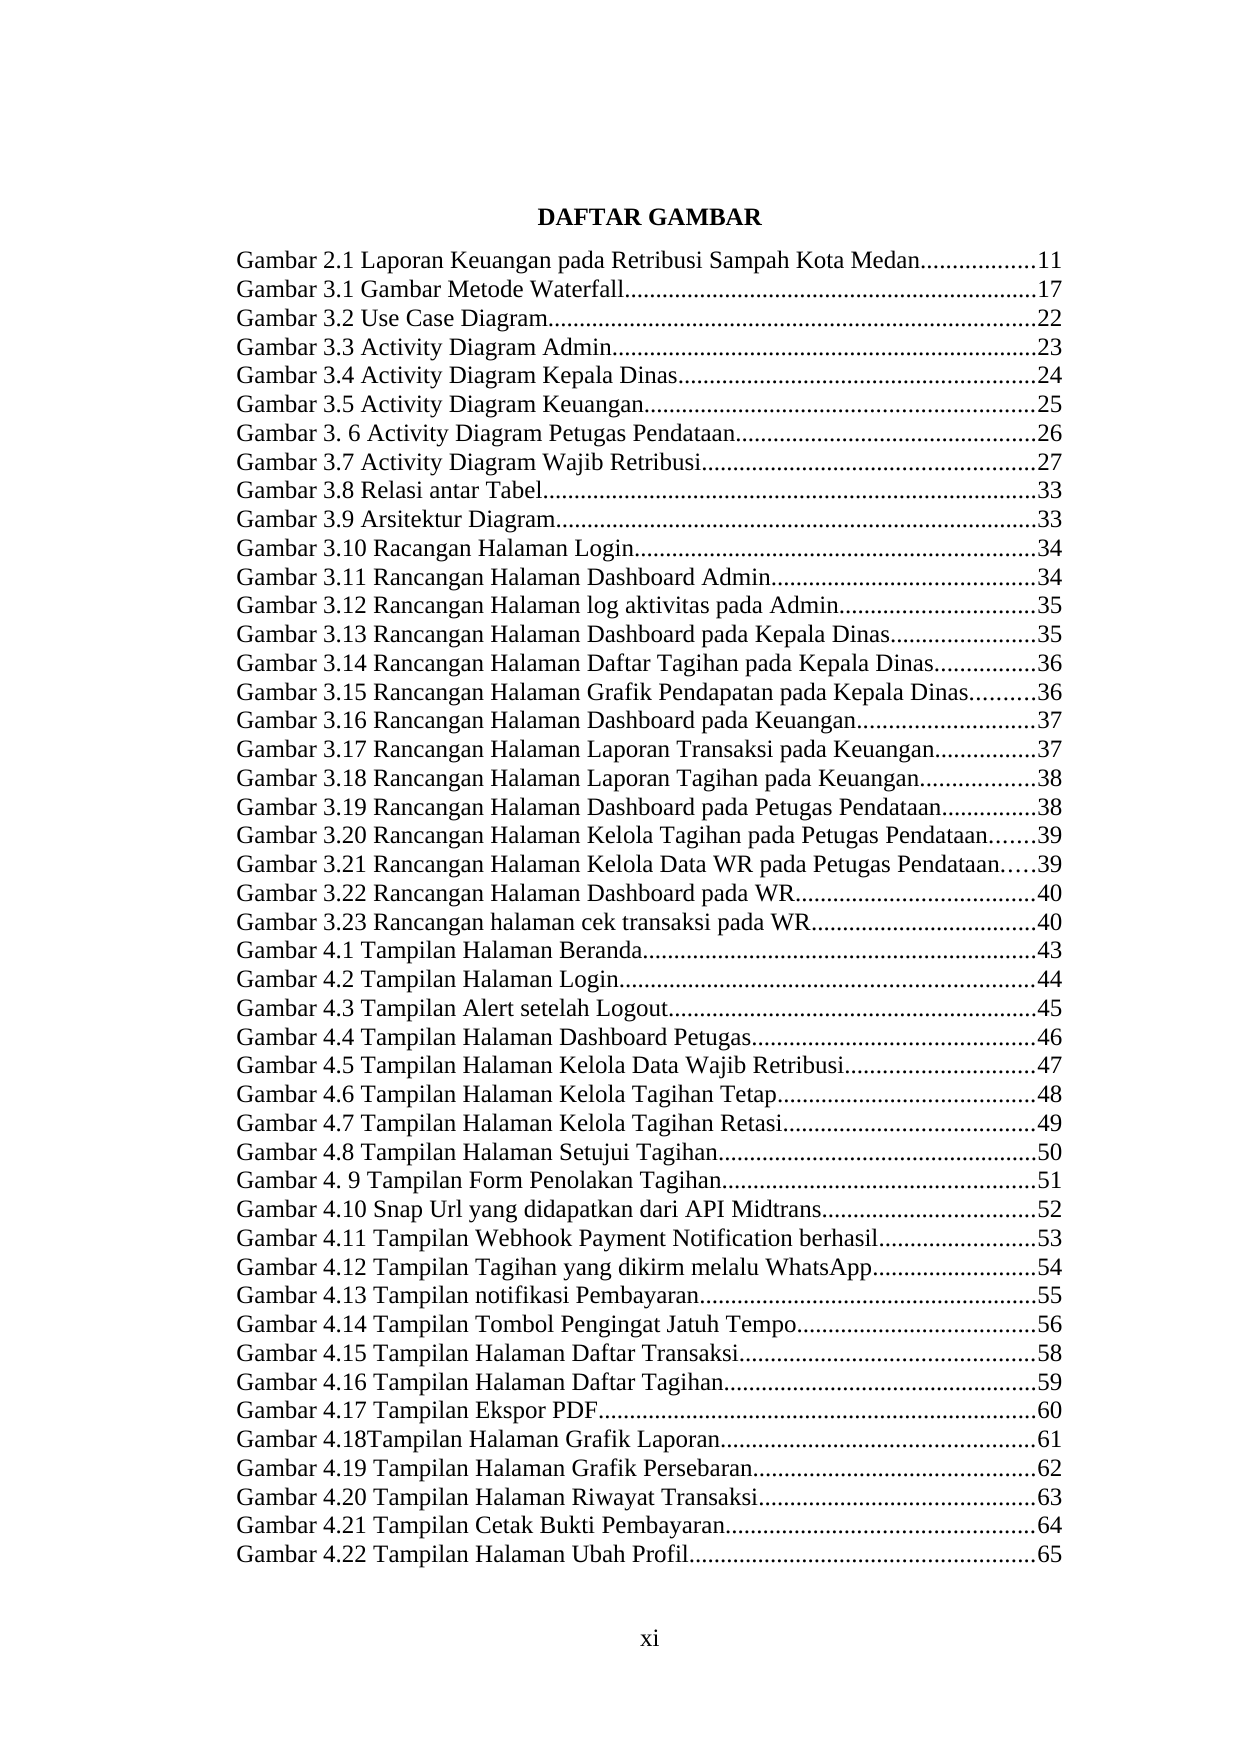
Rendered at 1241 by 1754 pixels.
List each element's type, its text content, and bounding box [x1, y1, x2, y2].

text Gambar 4.8 Tampilan Halaman Setujui Tagihan 50 [236, 1137, 1063, 1165]
text Gambar 3.12 Rancangan Halaman log aktivitas pada Admin 35 [236, 590, 1063, 619]
text Gambar 4.16 Tampilan Halaman Daftar Tagihan 59 [236, 1367, 1063, 1395]
text Gambar 3.21 Rancangan Halaman Kelola Data WR pada Petugas Pendataan 39 [236, 849, 1063, 878]
subtitle DAFTAR GAMBAR [236, 202, 1063, 231]
text Gambar 4.14 Tampilan Tombol Pengingat Jatuh Tempo 56 [236, 1309, 1063, 1338]
text Gambar 4.20 Tampilan Halaman Riwayat Transaksi 63 [236, 1482, 1063, 1510]
text Gambar 3.7 Activity Diagram Wajib Retribusi 27 [236, 447, 1063, 475]
text Gambar 3.9 Arsitektur Diagram 33 [236, 504, 1063, 533]
text Gambar 4.13 Tampilan notifikasi Pembayaran 55 [236, 1280, 1063, 1309]
text Gambar 4.3 Tampilan Alert setelah Logout 45 [236, 993, 1063, 1022]
text Gambar 3.23 Rancangan halaman cek transaksi pada WR 40 [236, 907, 1063, 935]
text Gambar 3.19 Rancangan Halaman Dashboard pada Petugas Pendataan 38 [236, 792, 1063, 820]
text Gambar 3.11 Rancangan Halaman Dashboard Admin 34 [236, 562, 1063, 590]
text Gambar 4.17 Tampilan Ekspor PDF 60 [236, 1395, 1063, 1424]
text Gambar 4.2 Tampilan Halaman Login 44 [236, 964, 1063, 993]
text Gambar 3.8 Relasi antar Tabel 33 [236, 475, 1063, 504]
text Gambar 4. 9 Tampilan Form Penolakan Tagihan 51 [236, 1165, 1063, 1194]
text Gambar 3.1 Gambar Metode Waterfall 17 [236, 274, 1063, 303]
text Gambar 4.11 Tampilan Webhook Payment Notification berhasil 53 [236, 1223, 1063, 1252]
text Gambar 4.19 Tampilan Halaman Grafik Persebaran 62 [236, 1453, 1063, 1482]
text Gambar 3.3 Activity Diagram Admin 23 [236, 332, 1063, 360]
text Gambar 3.2 Use Case Diagram 22 [236, 303, 1063, 332]
text Gambar 4.12 Tampilan Tagihan yang dikirm melalu WhatsApp 54 [236, 1252, 1063, 1280]
text Gambar 3.16 Rancangan Halaman Dashboard pada Keuangan 37 [236, 705, 1063, 734]
text Gambar 3.17 Rancangan Halaman Laporan Transaksi pada Keuangan 37 [236, 734, 1063, 763]
text Gambar 4.5 Tampilan Halaman Kelola Data Wajib Retribusi 47 [236, 1050, 1063, 1079]
text Gambar 4.22 Tampilan Halaman Ubah Profil 65 [236, 1539, 1063, 1568]
text Gambar 3. 6 Activity Diagram Petugas Pendataan 26 [236, 418, 1063, 447]
text Gambar 4.15 Tampilan Halaman Daftar Transaksi 58 [236, 1338, 1063, 1367]
text Gambar 3.4 Activity Diagram Kepala Dinas 24 [236, 360, 1063, 389]
text Gambar 3.22 Rancangan Halaman Dashboard pada WR 40 [236, 878, 1063, 907]
text Gambar 3.10 Racangan Halaman Login 34 [236, 533, 1063, 562]
text Gambar 4.1 Tampilan Halaman Beranda 43 [236, 935, 1063, 964]
text Gambar 4.7 Tampilan Halaman Kelola Tagihan Retasi 49 [236, 1108, 1063, 1137]
text Gambar 3.5 Activity Diagram Keuangan 25 [236, 389, 1063, 418]
text Gambar 4.18Tampilan Halaman Grafik Laporan 61 [236, 1424, 1063, 1453]
text Gambar 3.15 Rancangan Halaman Grafik Pendapatan pada Kepala Dinas 36 [236, 677, 1063, 705]
text Gambar 3.20 Rancangan Halaman Kelola Tagihan pada Petugas Pendataan 39 [236, 820, 1063, 849]
text Gambar 3.14 Rancangan Halaman Daftar Tagihan pada Kepala Dinas 36 [236, 648, 1063, 677]
text Gambar 4.21 Tampilan Cetak Bukti Pembayaran 64 [236, 1510, 1063, 1539]
text Gambar 3.18 Rancangan Halaman Laporan Tagihan pada Keuangan 38 [236, 763, 1063, 792]
text Gambar 4.4 Tampilan Halaman Dashboard Petugas 46 [236, 1022, 1063, 1050]
text Gambar 3.13 Rancangan Halaman Dashboard pada Kepala Dinas 35 [236, 619, 1063, 648]
text Gambar 4.6 Tampilan Halaman Kelola Tagihan Tetap 48 [236, 1079, 1063, 1108]
text Gambar 4.10 Snap Url yang didapatkan dari API Midtrans 52 [236, 1194, 1063, 1223]
text Gambar 2.1 Laporan Keuangan pada Retribusi Sampah Kota Medan 11 [236, 245, 1063, 274]
